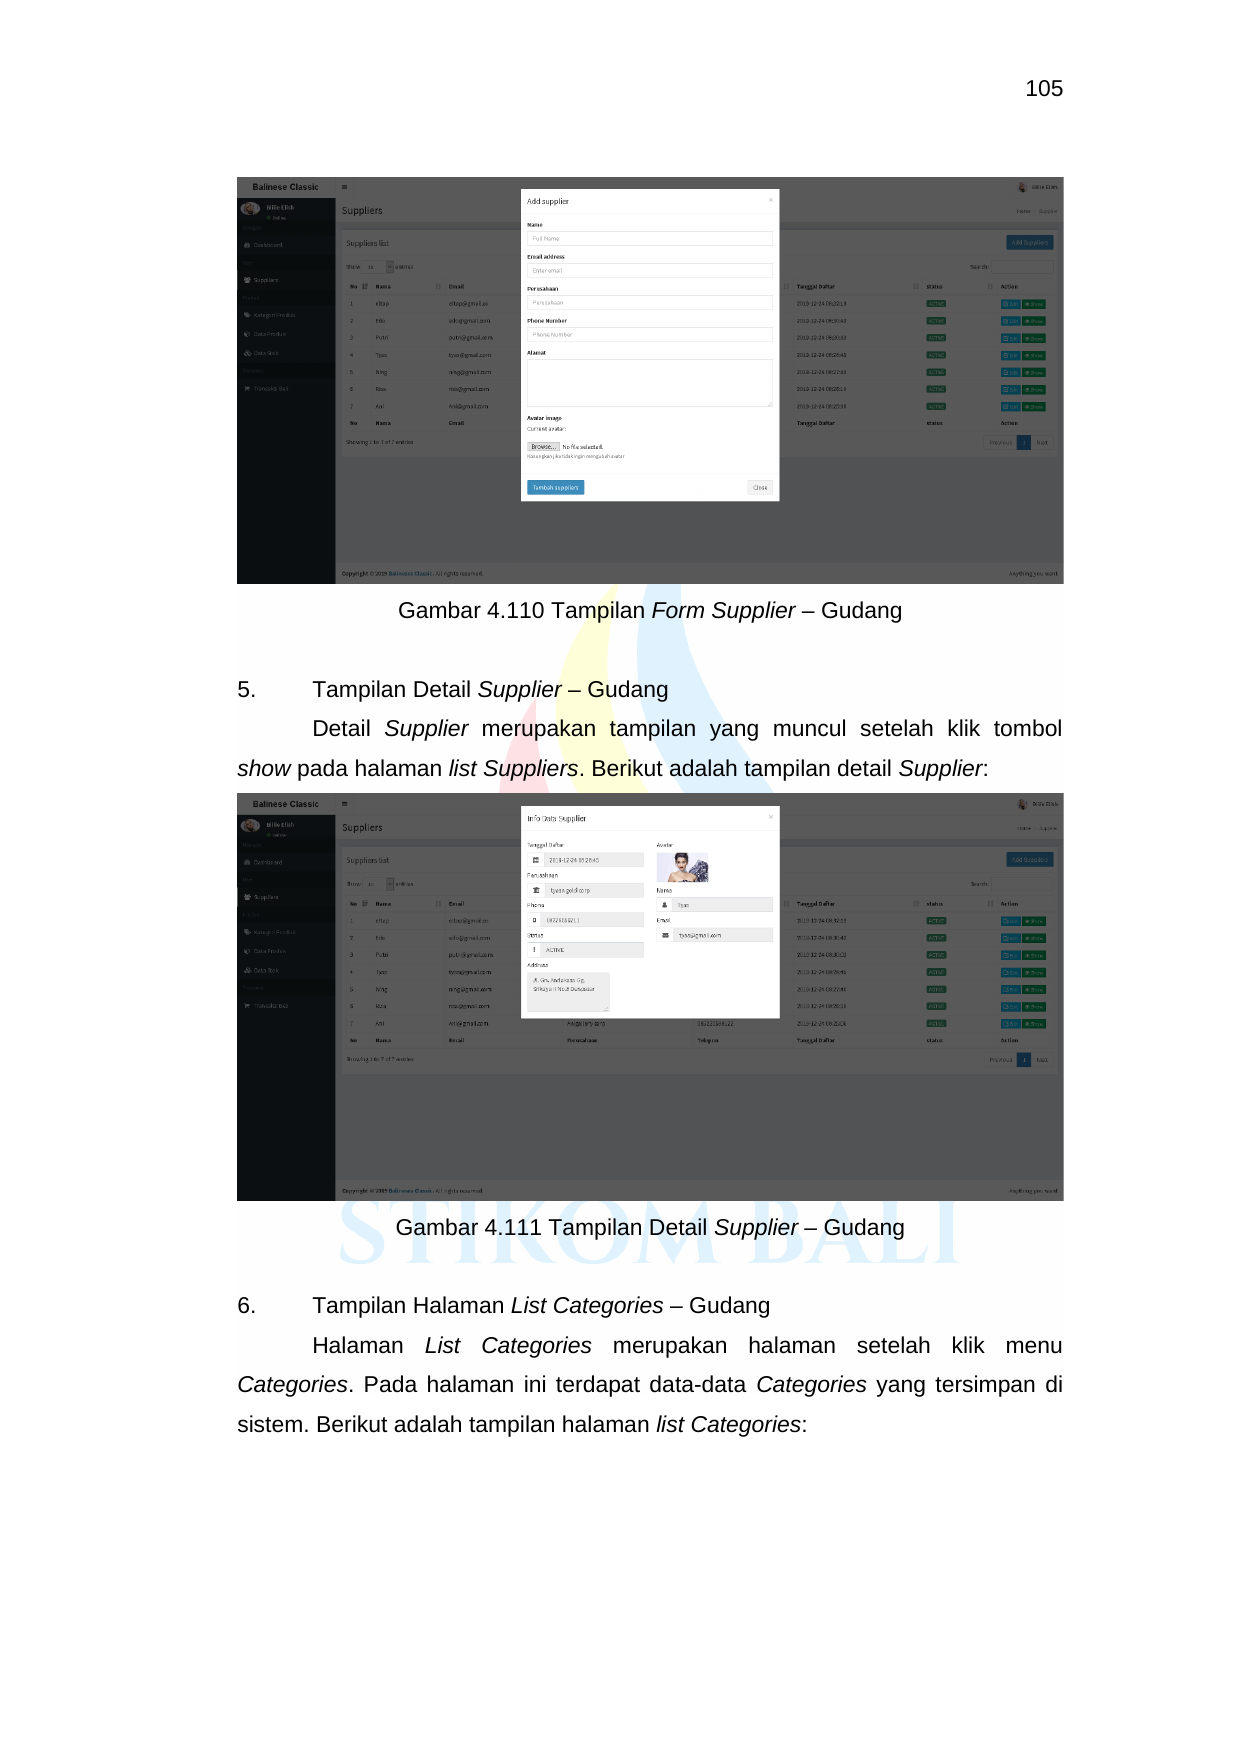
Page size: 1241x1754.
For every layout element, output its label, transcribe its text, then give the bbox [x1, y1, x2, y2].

picture [237, 177, 1064, 584]
text Halaman List Categories merupakan halaman setelah klik menu Categories. Pada halaman ini terdapat data-data Categories yang tersimpan di sistem. Berikut adalah tampilan halaman list Categories: [237, 1332, 1063, 1437]
list Tampilan Detail Supplier – Gudang [237, 676, 1063, 702]
picture [237, 793, 1064, 1201]
list Tampilan Halaman List Categories – Gudang [237, 1292, 1063, 1319]
text Gambar 4.111 Tampilan Detail Supplier – Gudang [237, 1213, 1063, 1240]
text Detail Supplier merupakan tampilan yang muncul setelah klik tombol show pada halaman list Suppliers. Berikut adalah tampilan detail Supplier: [237, 715, 1063, 781]
text Gambar 4.110 Tampilan Form Supplier – Gudang [237, 597, 1063, 623]
